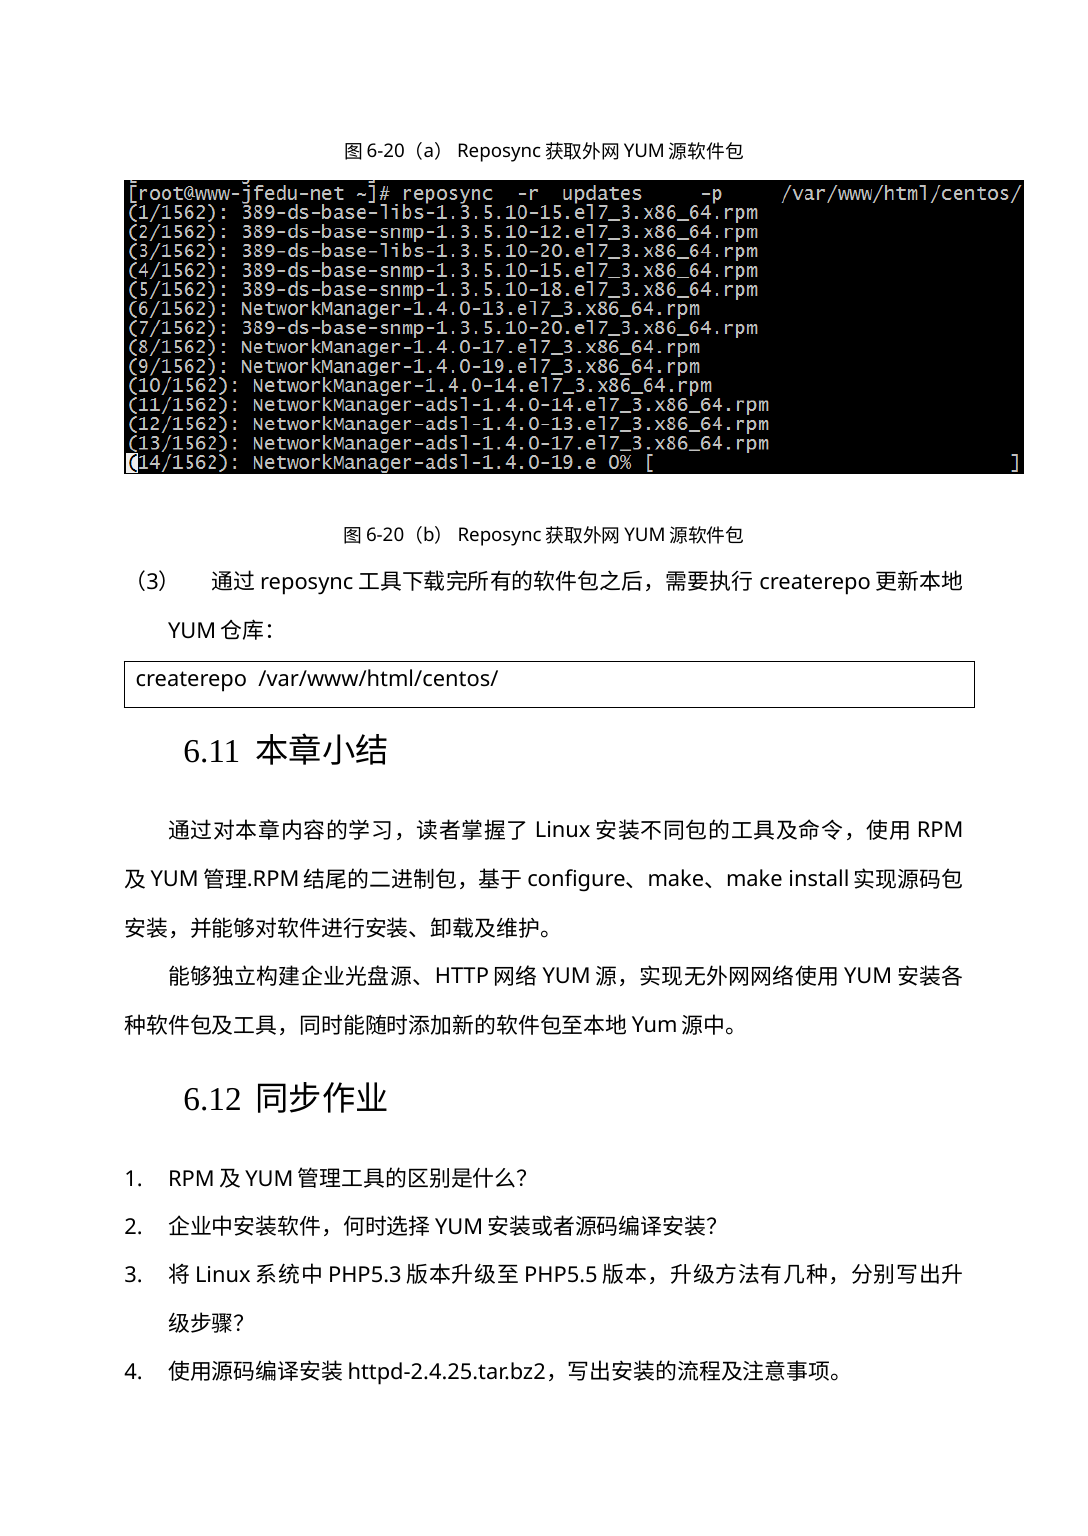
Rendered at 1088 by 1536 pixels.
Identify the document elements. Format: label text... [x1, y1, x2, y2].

list 使用源码编译安装httpd-2.4.25.tar.bz2，写出安装的流程及注意事项。 [124, 1354, 963, 1387]
list 企业中安装软件，何时选择YUM安装或者源码编译安装？ [124, 1209, 963, 1241]
text 通过对本章内容的学习，读者掌握了Linux安装不同包的工具及命令，使用RPM及YUM管理.RPM结尾的二进制包，基于configure、make、make install实现源码包安装，并能够对软件进行安装、卸载及维护。 [124, 813, 963, 943]
text 图6-20（a） Reposync获取外网YUM源软件包 [124, 134, 963, 166]
table_header createrepo /var/www/html/centos/ [125, 662, 974, 707]
subtitle 同步作业 [183, 1072, 963, 1120]
list RPM及YUM管理工具的区别是什么？ [124, 1160, 963, 1193]
list 通过reposync工具下载完所有的软件包之后，需要执行createrepo更新本地YUM仓库： [124, 564, 963, 645]
subtitle 本章小结 [183, 724, 963, 772]
text 图6-20（b） Reposync获取外网YUM源软件包 [124, 518, 963, 550]
list 将Linux系统中PHP5.3版本升级至PHP5.5版本，升级方法有几种，分别写出升级步骤？ [124, 1257, 963, 1338]
picture [124, 180, 1024, 474]
text 能够独立构建企业光盘源、HTTP网络YUM源，实现无外网网络使用YUM安装各种软件包及工具，同时能随时添加新的软件包至本地Yum源中。 [124, 958, 963, 1040]
